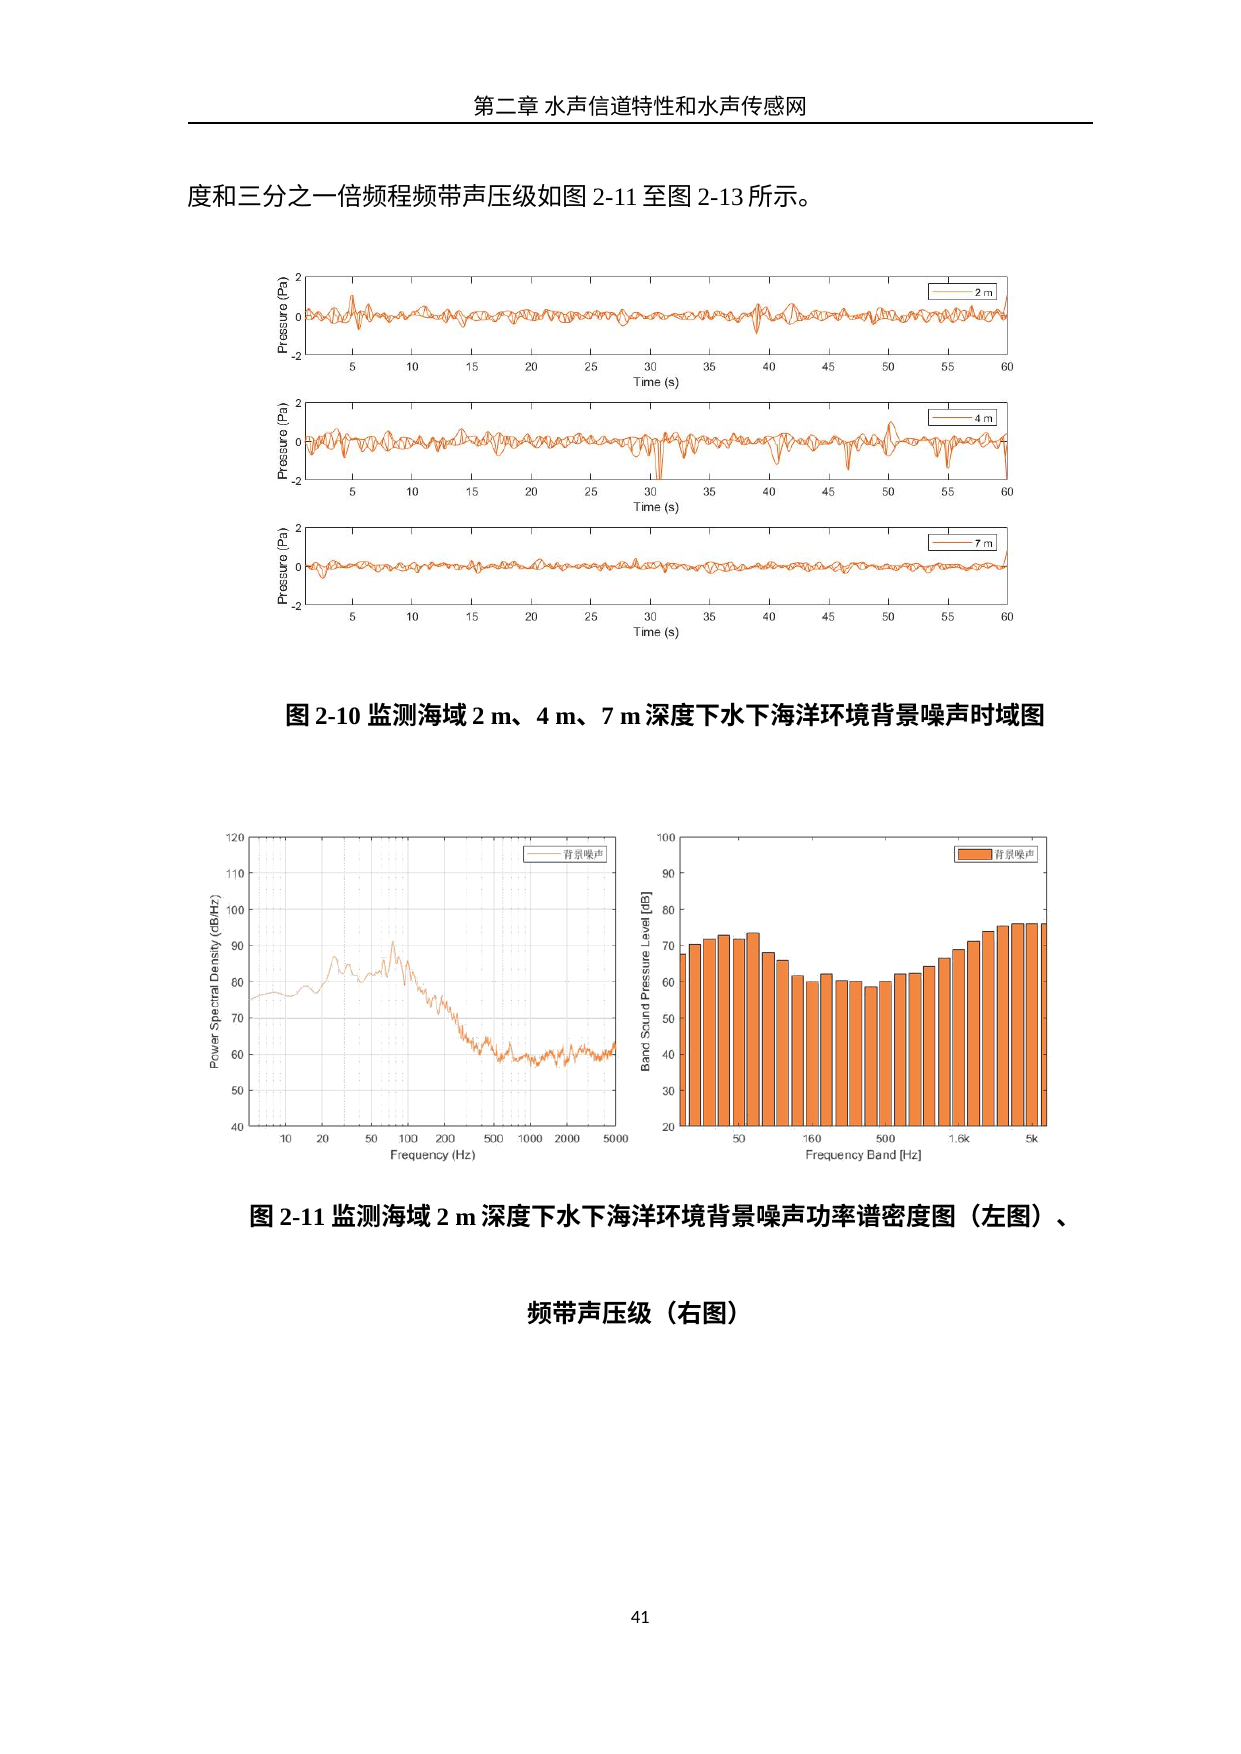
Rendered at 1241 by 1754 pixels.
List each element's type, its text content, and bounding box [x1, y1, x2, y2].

text 图2-10 监测海域2 m、4 m、7 m深度下水下海洋环境背景噪声时域图 [187, 681, 1093, 746]
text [187, 162, 1093, 227]
picture [187, 811, 1092, 1166]
picture [187, 245, 1093, 663]
text 图2-11 监测海域2 m深度下水下海洋环境背景噪声功率谱密度图（左图）、频带声压级（右图） [187, 1182, 1093, 1344]
